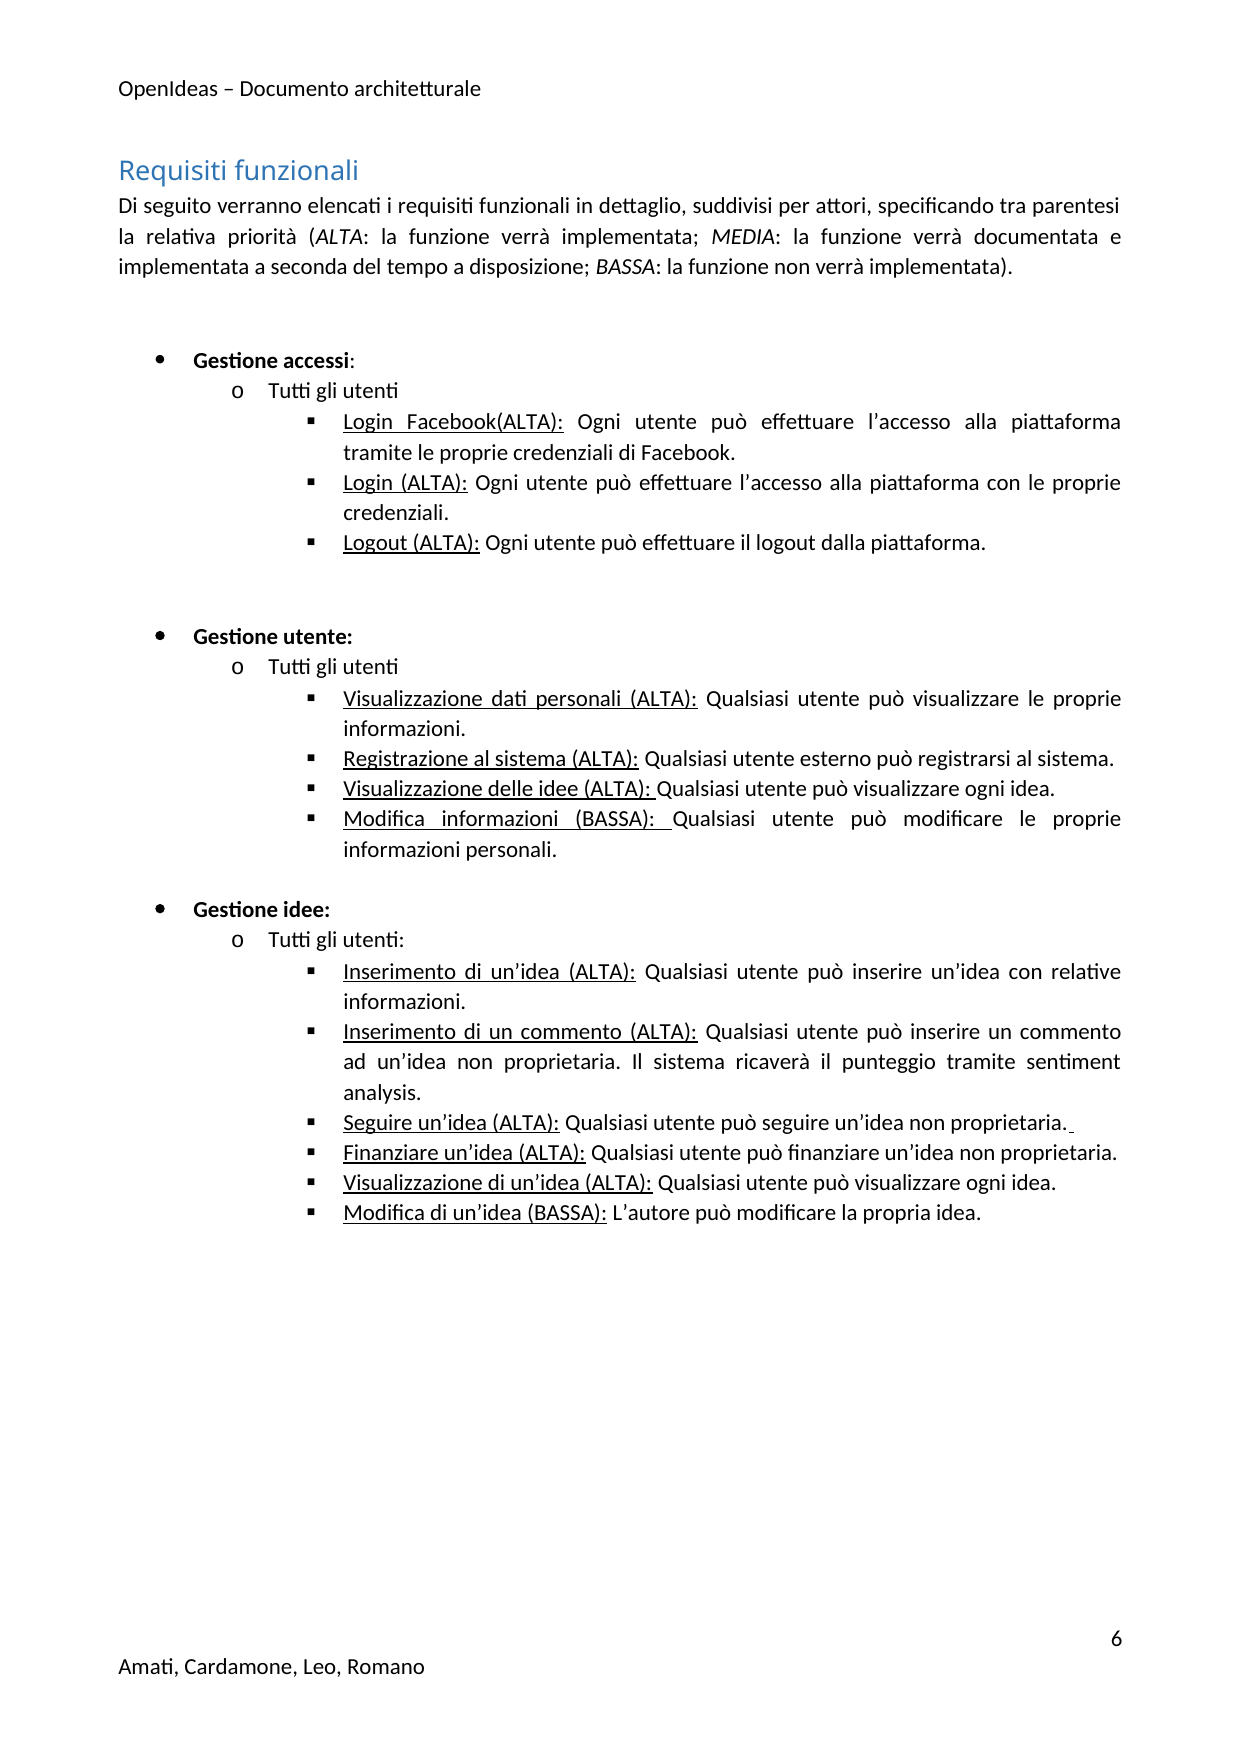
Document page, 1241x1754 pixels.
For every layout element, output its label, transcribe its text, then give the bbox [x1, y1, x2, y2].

list Visualizzazione dati personali (ALTA): Qualsiasi utente può visualizzare le proprie informazioni. [306, 684, 1122, 742]
list Login Facebook(ALTA): Ogni utente può effettuare l’accesso alla piattaforma tramite le proprie credenziali di Facebook. [306, 407, 1122, 466]
list Finanziare un’idea (ALTA): Qualsiasi utente può finanziare un’idea non proprietaria. [306, 1138, 1122, 1166]
list Modifica di un’idea (BASSA): L’autore può modificare la propria idea. [306, 1198, 1122, 1226]
list Gestione utente: [156, 622, 1122, 650]
list Inserimento di un’idea (ALTA): Qualsiasi utente può inserire un’idea con relative informazioni. [306, 957, 1122, 1015]
list Tutti gli utenti [231, 652, 1122, 681]
list Modifica informazioni (BASSA): Qualsiasi utente può modificare le proprie informazioni personali. [306, 804, 1122, 863]
list Gestione idee: [156, 895, 1122, 923]
list Tutti gli utenti: [231, 925, 1122, 954]
list Tutti gli utenti [231, 376, 1122, 405]
list Inserimento di un commento (ALTA): Qualsiasi utente può inserire un commento ad un’idea non proprietaria. Il sistema ricaverà il punteggio tramite sentiment analysis. [306, 1017, 1122, 1106]
list Registrazione al sistema (ALTA): Qualsiasi utente esterno può registrarsi al sistema. [306, 744, 1122, 772]
list Visualizzazione di un’idea (ALTA): Qualsiasi utente può visualizzare ogni idea. [306, 1168, 1122, 1196]
list Gestione accessi: [156, 346, 1122, 374]
list Login (ALTA): Ogni utente può effettuare l’accesso alla piattaforma con le proprie credenziali. [306, 468, 1122, 526]
list Visualizzazione delle idee (ALTA): Qualsiasi utente può visualizzare ogni idea. [306, 774, 1122, 802]
subtitle Requisiti funzionali [118, 152, 1122, 189]
text Di seguito verranno elencati i requisiti funzionali in dettaglio, suddivisi per attori, specificando tra parentesi la relativa priorità (ALTA: la funzione verrà implementata; MEDIA: la funzione verrà documentata e implementata a seconda del tempo a disposizione; BASSA: la funzione non verrà implementata). [118, 192, 1122, 280]
list Seguire un’idea (ALTA): Qualsiasi utente può seguire un’idea non proprietaria. [306, 1108, 1122, 1136]
list Logout (ALTA): Ogni utente può effettuare il logout dalla piattaforma. [306, 528, 1122, 556]
